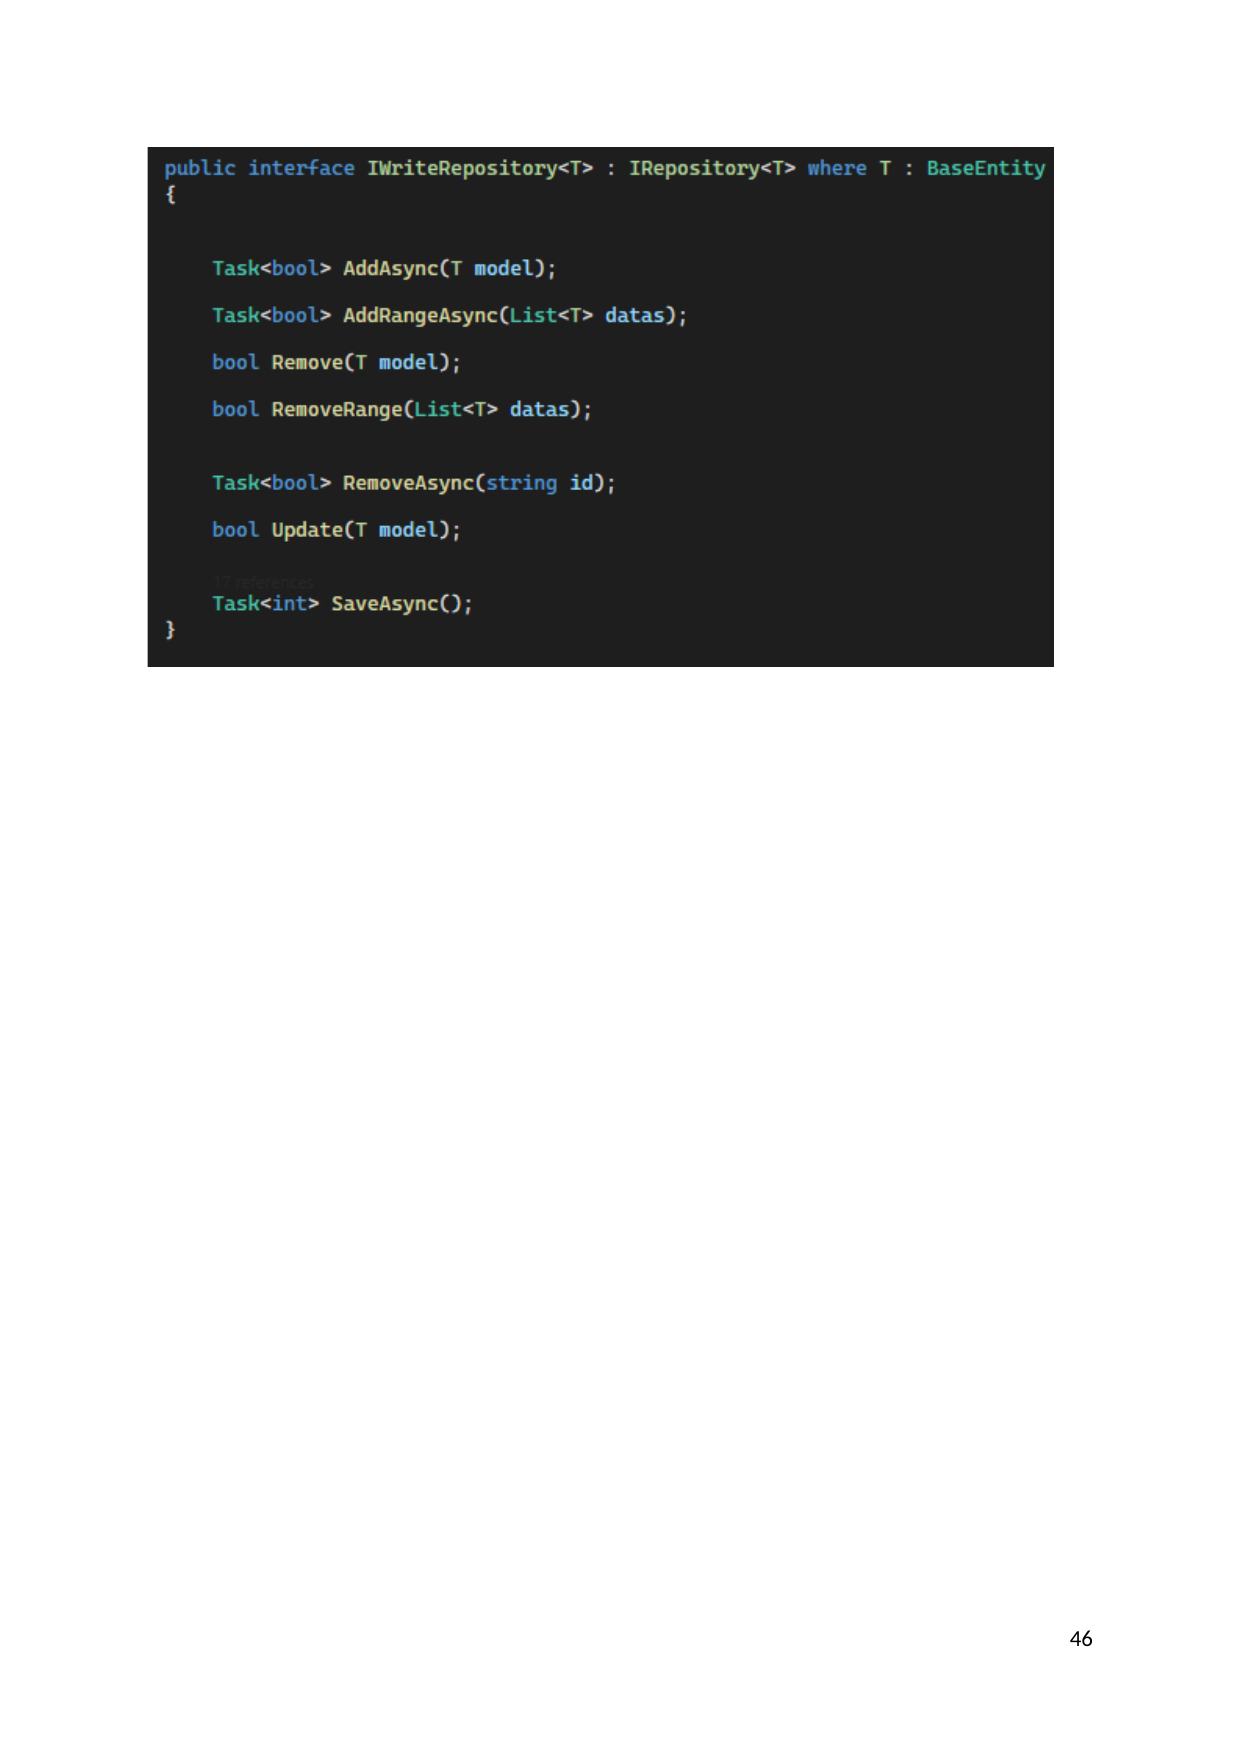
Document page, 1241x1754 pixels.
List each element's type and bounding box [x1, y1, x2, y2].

picture [147, 147, 1054, 667]
